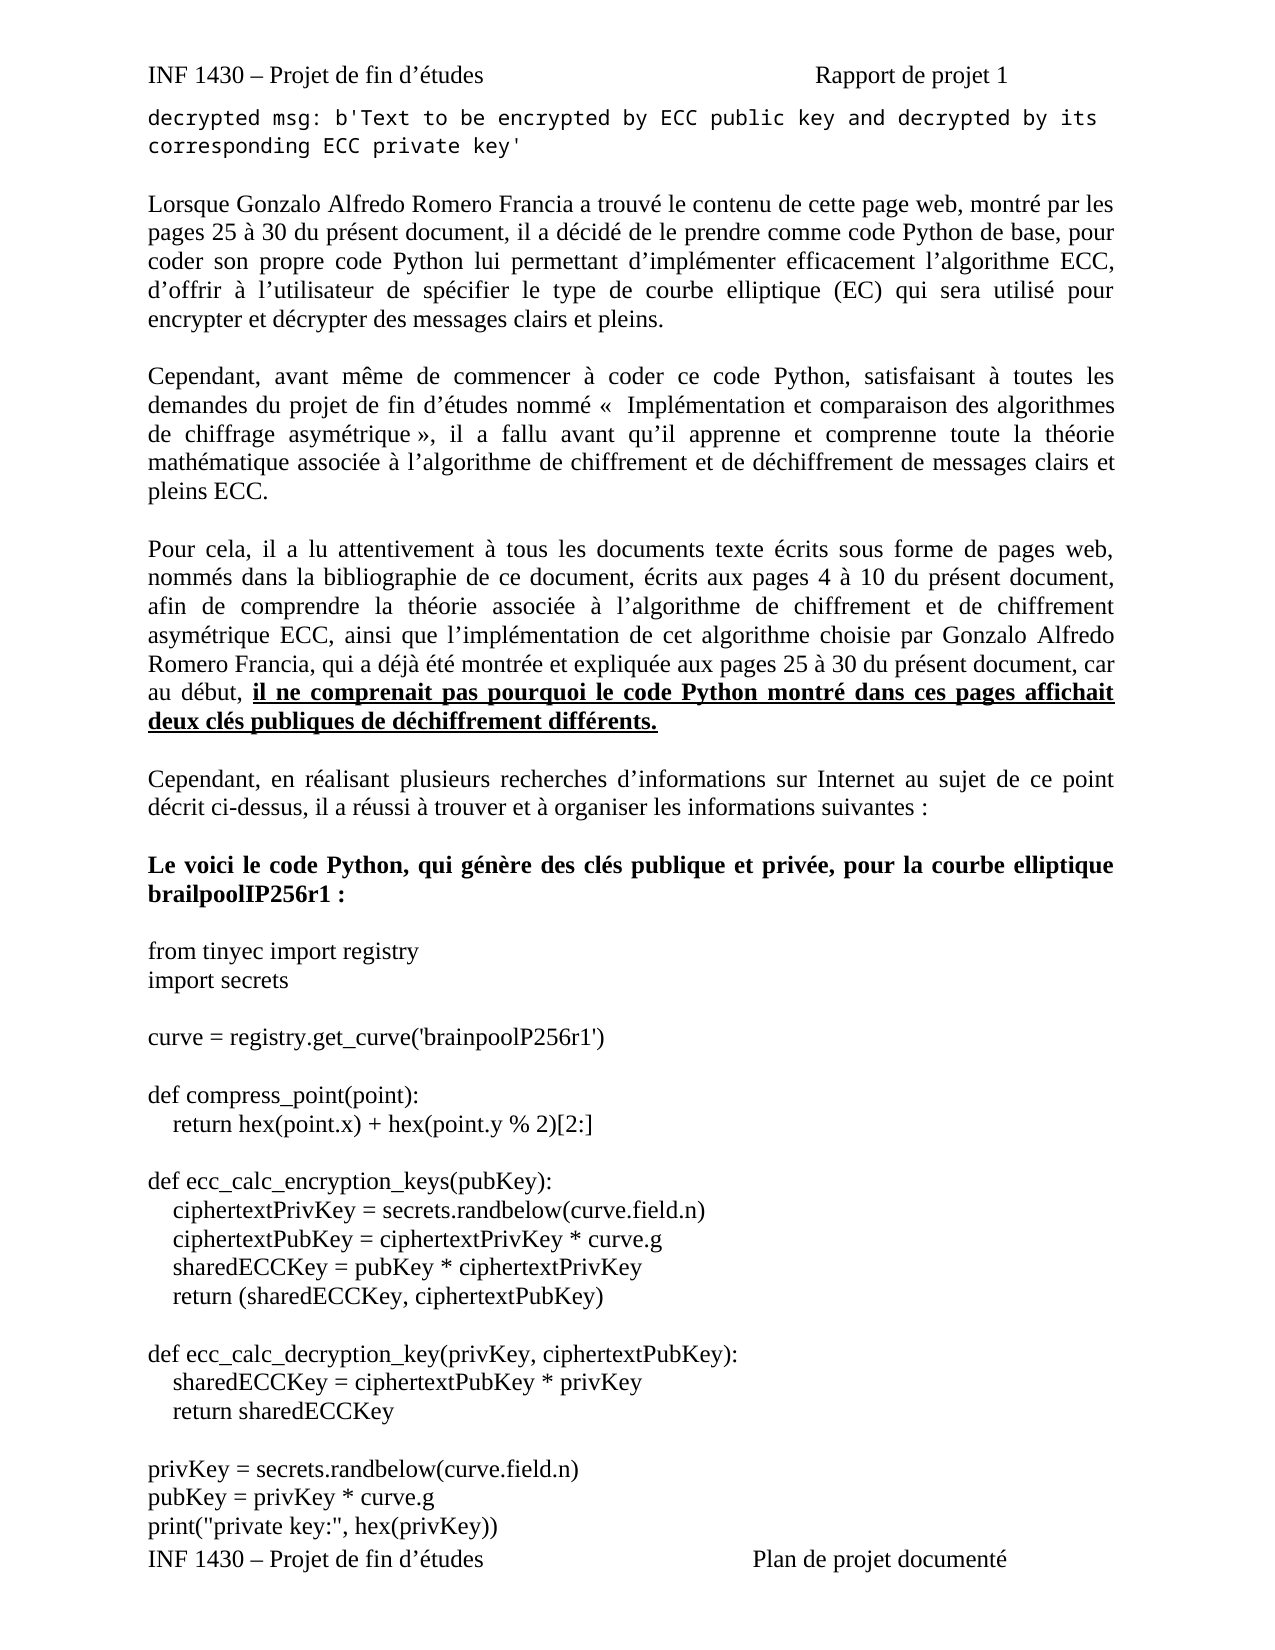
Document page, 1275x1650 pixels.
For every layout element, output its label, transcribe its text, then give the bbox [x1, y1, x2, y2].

text import secrets [148, 965, 1116, 994]
text decrypted msg: b'Text to be encrypted by ECC public key and decrypted by its corresponding ECC private key' [148, 103, 1116, 160]
text ciphertextPubKey = ciphertextPrivKey * curve.g [148, 1224, 1116, 1252]
text print("private key:", hex(privKey)) [148, 1511, 1116, 1540]
text def ecc_calc_decryption_key(privKey, ciphertextPubKey): [148, 1339, 1116, 1367]
text sharedECCKey = pubKey * ciphertextPrivKey [148, 1252, 1116, 1281]
text privKey = secrets.randbelow(curve.field.n) [148, 1454, 1116, 1482]
text def compress_point(point): [148, 1080, 1116, 1109]
text sharedECCKey = ciphertextPubKey * privKey [148, 1367, 1116, 1396]
text pubKey = privKey * curve.g [148, 1482, 1116, 1511]
text return sharedECCKey [148, 1396, 1116, 1425]
text ciphertextPrivKey = secrets.randbelow(curve.field.n) [148, 1195, 1116, 1224]
text return hex(point.x) + hex(point.y % 2)[2:] [148, 1109, 1116, 1137]
text from tinyec import registry [148, 936, 1116, 965]
text return (sharedECCKey, ciphertextPubKey) [148, 1281, 1116, 1310]
text def ecc_calc_encryption_keys(pubKey): [148, 1166, 1116, 1195]
text curve = registry.get_curve('brainpoolP256r1') [148, 1022, 1116, 1051]
text Le voici le code Python, qui génère des clés publique et privée, pour la courbe elliptique brailpoolIP256r1 : [148, 850, 1116, 907]
text Lorsque Gonzalo Alfredo Romero Francia a trouvé le contenu de cette page web, montré par les pages 25 à 30 du présent document, il a décidé de le prendre comme code Python de base, pour coder son propre code Python lui permettant d’implémenter efficacement l’algorithme ECC, d’offrir à l’utilisateur de spécifier le type de courbe elliptique (EC) qui sera utilisé pour encrypter et décrypter des messages clairs et pleins. [148, 189, 1116, 332]
text Cependant, avant même de commencer à coder ce code Python, satisfaisant à toutes les demandes du projet de fin d’études nommé « Implémentation et comparaison des algorithmes de chiffrage asymétrique », il a fallu avant qu’il apprenne et comprenne toute la théorie mathématique associée à l’algorithme de chiffrement et de déchiffrement de messages clairs et pleins ECC. [148, 361, 1116, 505]
text Cependant, en réalisant plusieurs recherches d’informations sur Internet au sujet de ce point décrit ci-dessus, il a réussi à trouver et à organiser les informations suivantes : [148, 764, 1116, 821]
text Pour cela, il a lu attentivement à tous les documents texte écrits sous forme de pages web, nommés dans la bibliographie de ce document, écrits aux pages 4 à 10 du présent document, afin de comprendre la théorie associée à l’algorithme de chiffrement et de chiffrement asymétrique ECC, ainsi que l’implémentation de cet algorithme choisie par Gonzalo Alfredo Romero Francia, qui a déjà été montrée et expliquée aux pages 25 à 30 du présent document, car au début, il ne comprenait pas pourquoi le code Python montré dans ces pages affichait deux clés publiques de déchiffrement différents. [148, 534, 1116, 735]
